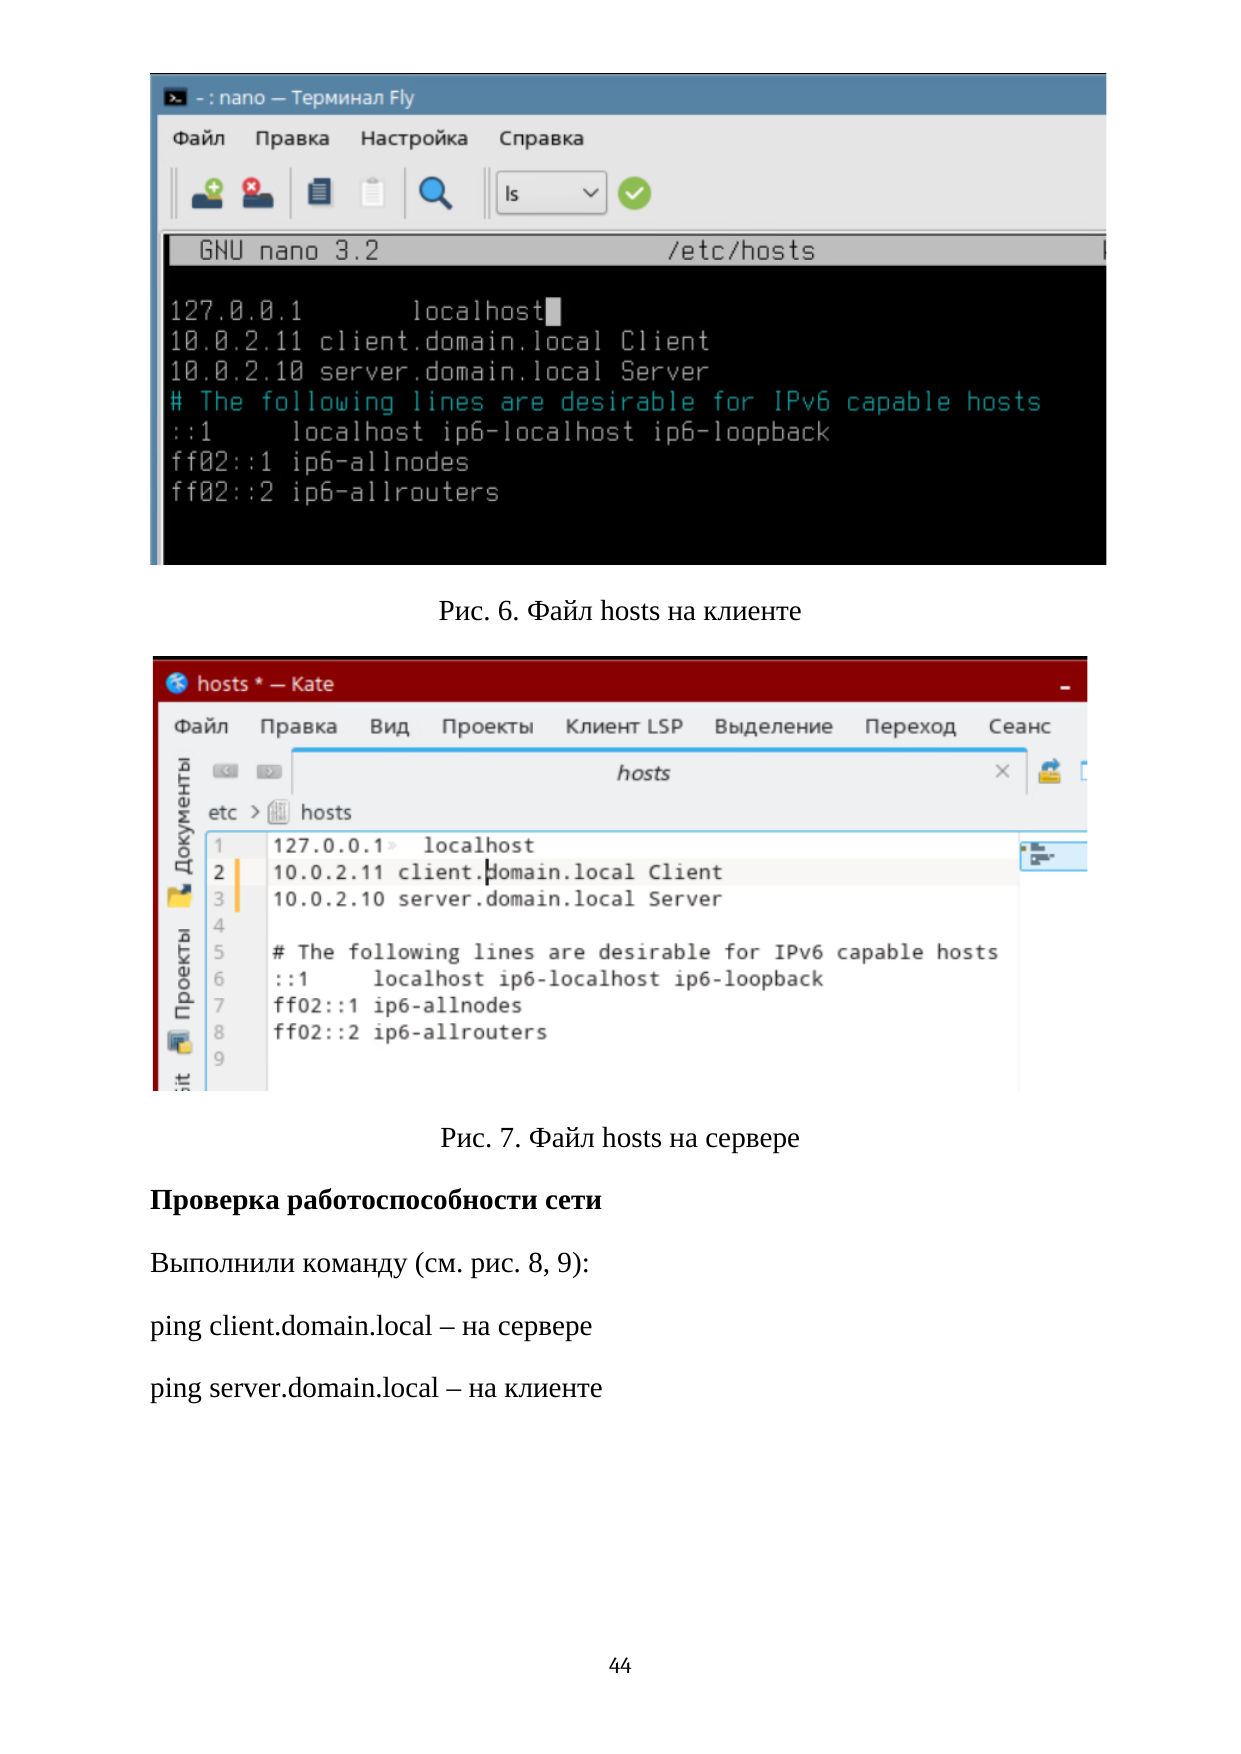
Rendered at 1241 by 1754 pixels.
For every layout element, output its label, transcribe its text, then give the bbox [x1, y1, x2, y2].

text ping server.domain.local – на клиенте [150, 1371, 1090, 1404]
text Рис. 7. Файл hosts на сервере [150, 1120, 1090, 1153]
text Рис. 6. Файл hosts на клиенте [150, 593, 1090, 627]
picture [150, 73, 1107, 565]
picture [152, 656, 1088, 1091]
text ping client.domain.local – на сервере [150, 1308, 1090, 1341]
text Выполнили команду (см. рис. 8, 9): [150, 1245, 1090, 1279]
text Проверка работоспособности сети [150, 1182, 1090, 1216]
